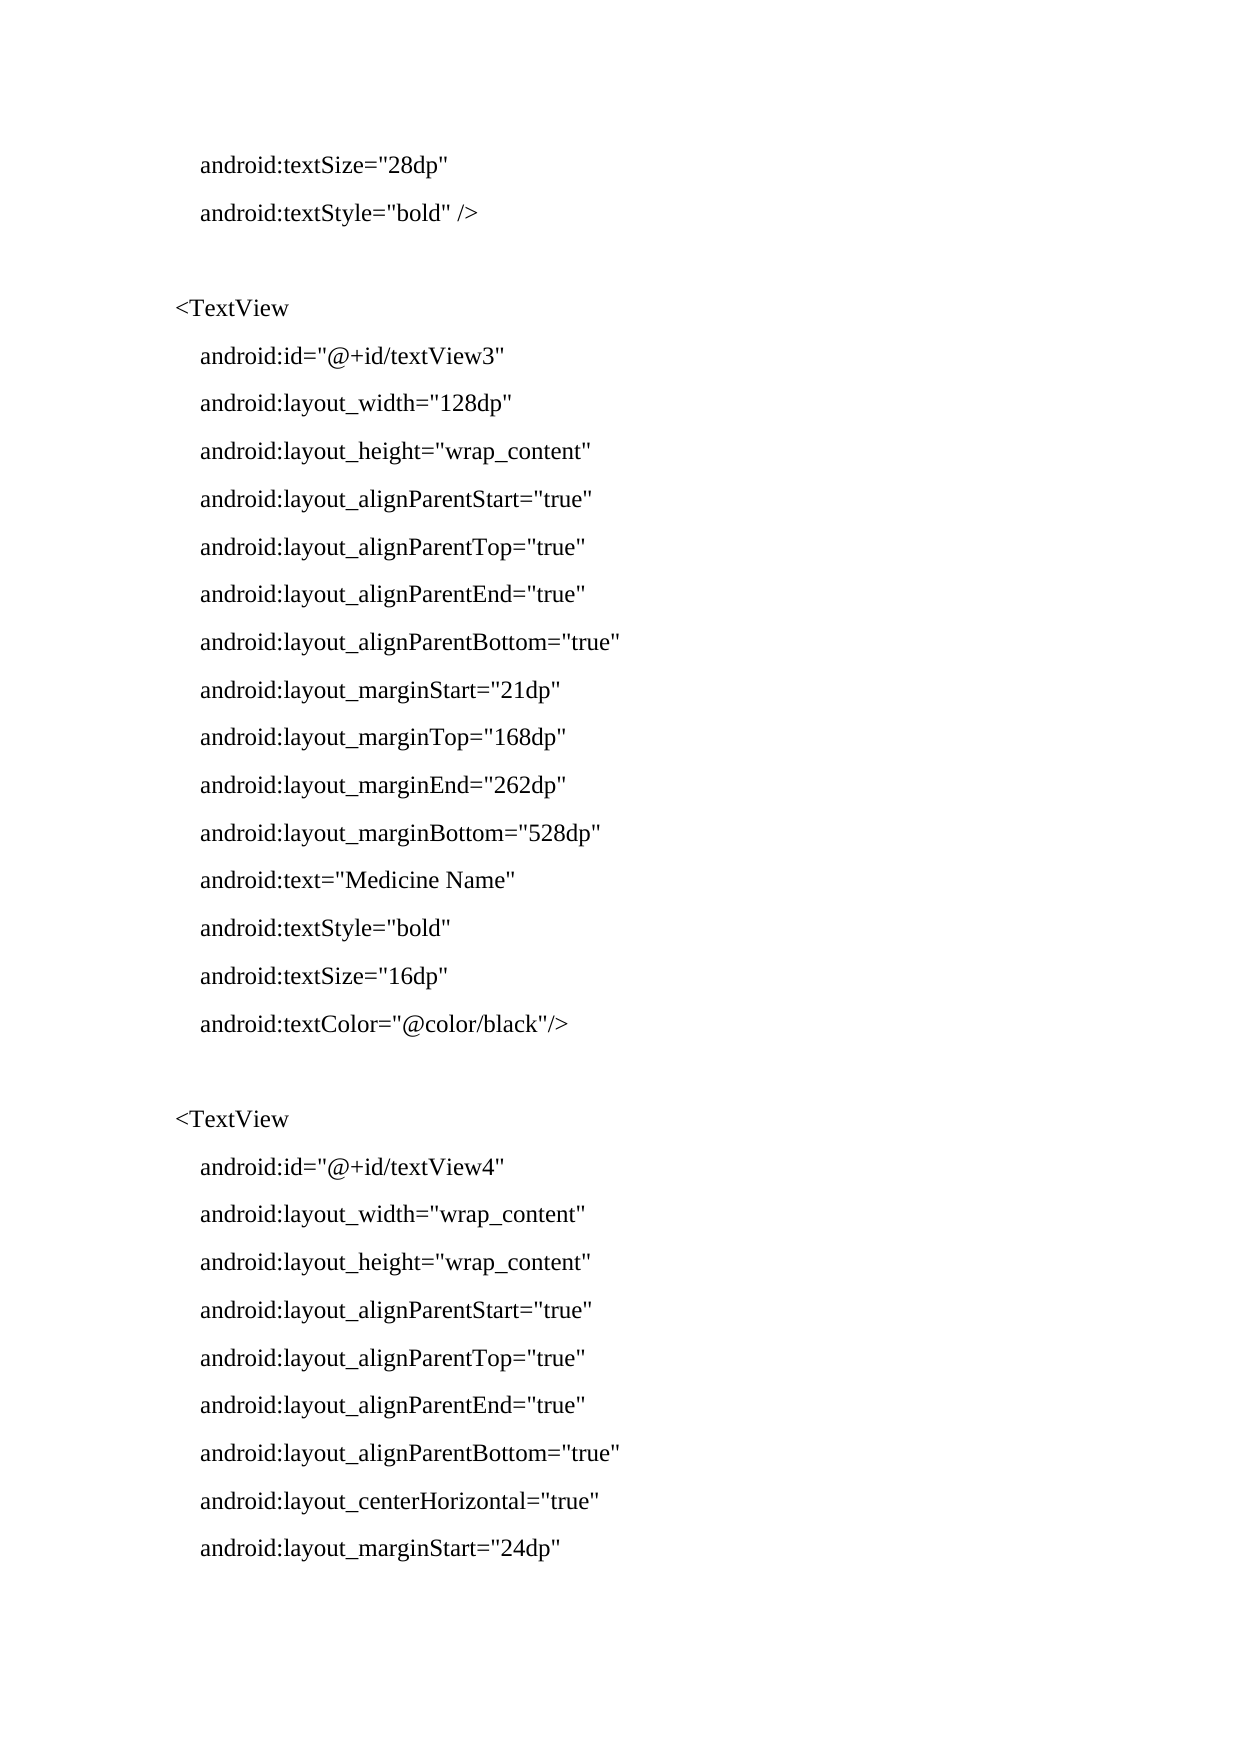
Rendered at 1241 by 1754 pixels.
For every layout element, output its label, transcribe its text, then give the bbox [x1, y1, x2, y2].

text android:layout_alignParentEnd="true" [150, 579, 1090, 608]
text android:textSize="28dp" [150, 150, 1090, 179]
text android:textSize="16dp" [150, 961, 1090, 990]
text android:layout_marginEnd="262dp" [150, 770, 1090, 799]
text android:id="@+id/textView3" [150, 341, 1090, 369]
text android:layout_height="wrap_content" [150, 1247, 1090, 1276]
text android:textColor="@color/black"/> [150, 1009, 1090, 1037]
text android:text="Medicine Name" [150, 866, 1090, 894]
text android:layout_alignParentStart="true" [150, 1295, 1090, 1324]
text <TextView [150, 1104, 1090, 1133]
text android:layout_alignParentBottom="true" [150, 1438, 1090, 1467]
text android:layout_alignParentTop="true" [150, 1343, 1090, 1371]
text android:layout_alignParentEnd="true" [150, 1390, 1090, 1419]
text android:textStyle="bold" /> [150, 198, 1090, 226]
text android:id="@+id/textView4" [150, 1152, 1090, 1181]
text android:layout_marginStart="21dp" [150, 675, 1090, 703]
text android:layout_centerHorizontal="true" [150, 1486, 1090, 1514]
text android:layout_alignParentBottom="true" [150, 627, 1090, 656]
text android:layout_width="wrap_content" [150, 1199, 1090, 1228]
text android:layout_alignParentStart="true" [150, 484, 1090, 513]
text android:layout_marginStart="24dp" [150, 1533, 1090, 1562]
text android:layout_width="128dp" [150, 388, 1090, 417]
text android:layout_marginBottom="528dp" [150, 818, 1090, 847]
text android:layout_height="wrap_content" [150, 436, 1090, 465]
text android:layout_alignParentTop="true" [150, 532, 1090, 560]
text <TextView [150, 293, 1090, 322]
text android:textStyle="bold" [150, 913, 1090, 942]
text android:layout_marginTop="168dp" [150, 722, 1090, 751]
